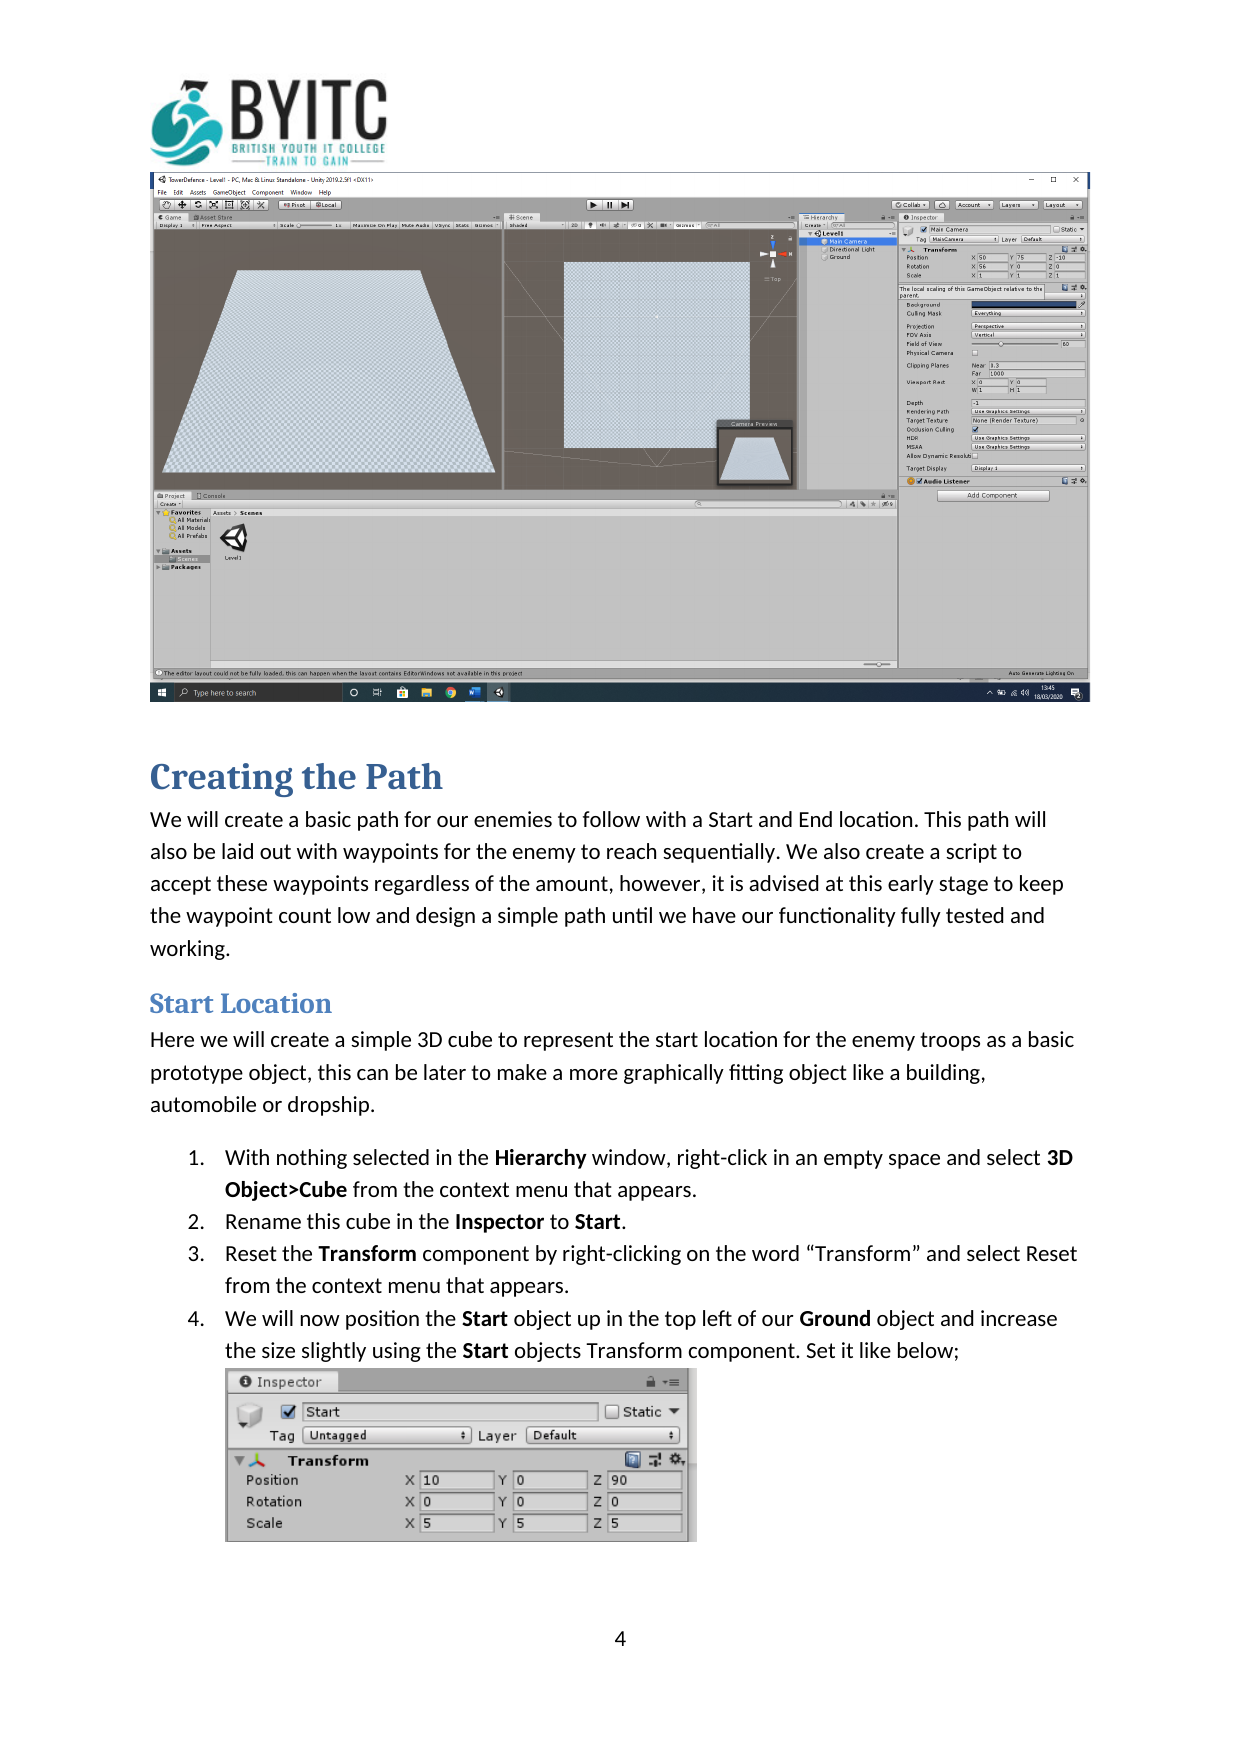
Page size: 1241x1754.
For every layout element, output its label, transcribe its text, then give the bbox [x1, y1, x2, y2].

picture [225, 1368, 697, 1542]
list Reset the Transform component by right-clicking on the word “Transform” and select Reset from the context menu that appears. [187, 1239, 1090, 1299]
subtitle Start Location [150, 987, 1090, 1020]
subtitle Creating the Path [150, 756, 1090, 799]
text We will create a basic path for our enemies to follow with a Start and End location. This path will also be laid out with waypoints for the enemy to reach sequentially. We also create a script to accept these waypoints regardless of the amount, however, it is advised at this early stage to keep the waypoint count low and design a simple path until we have our functionality fully tested and working. [150, 805, 1090, 962]
picture [150, 73, 1091, 702]
list We will now position the Start object up in the top left of our Ground object and increase the size slightly using the Start objects Transform component. Set it like below; [187, 1304, 1090, 1364]
text Here we will create a simple 3D cube to represent the start location for the enemy troops as a basic prototype object, this can be later to make a more graphically fitting object like a building, automobile or dropship. [150, 1025, 1090, 1118]
list Rename this cube in the Inspector to Start. [187, 1207, 1090, 1235]
list With nothing selected in the Hierarchy window, right-click in an empty space and select 3D Object>Cube from the context menu that appears. [187, 1143, 1090, 1203]
